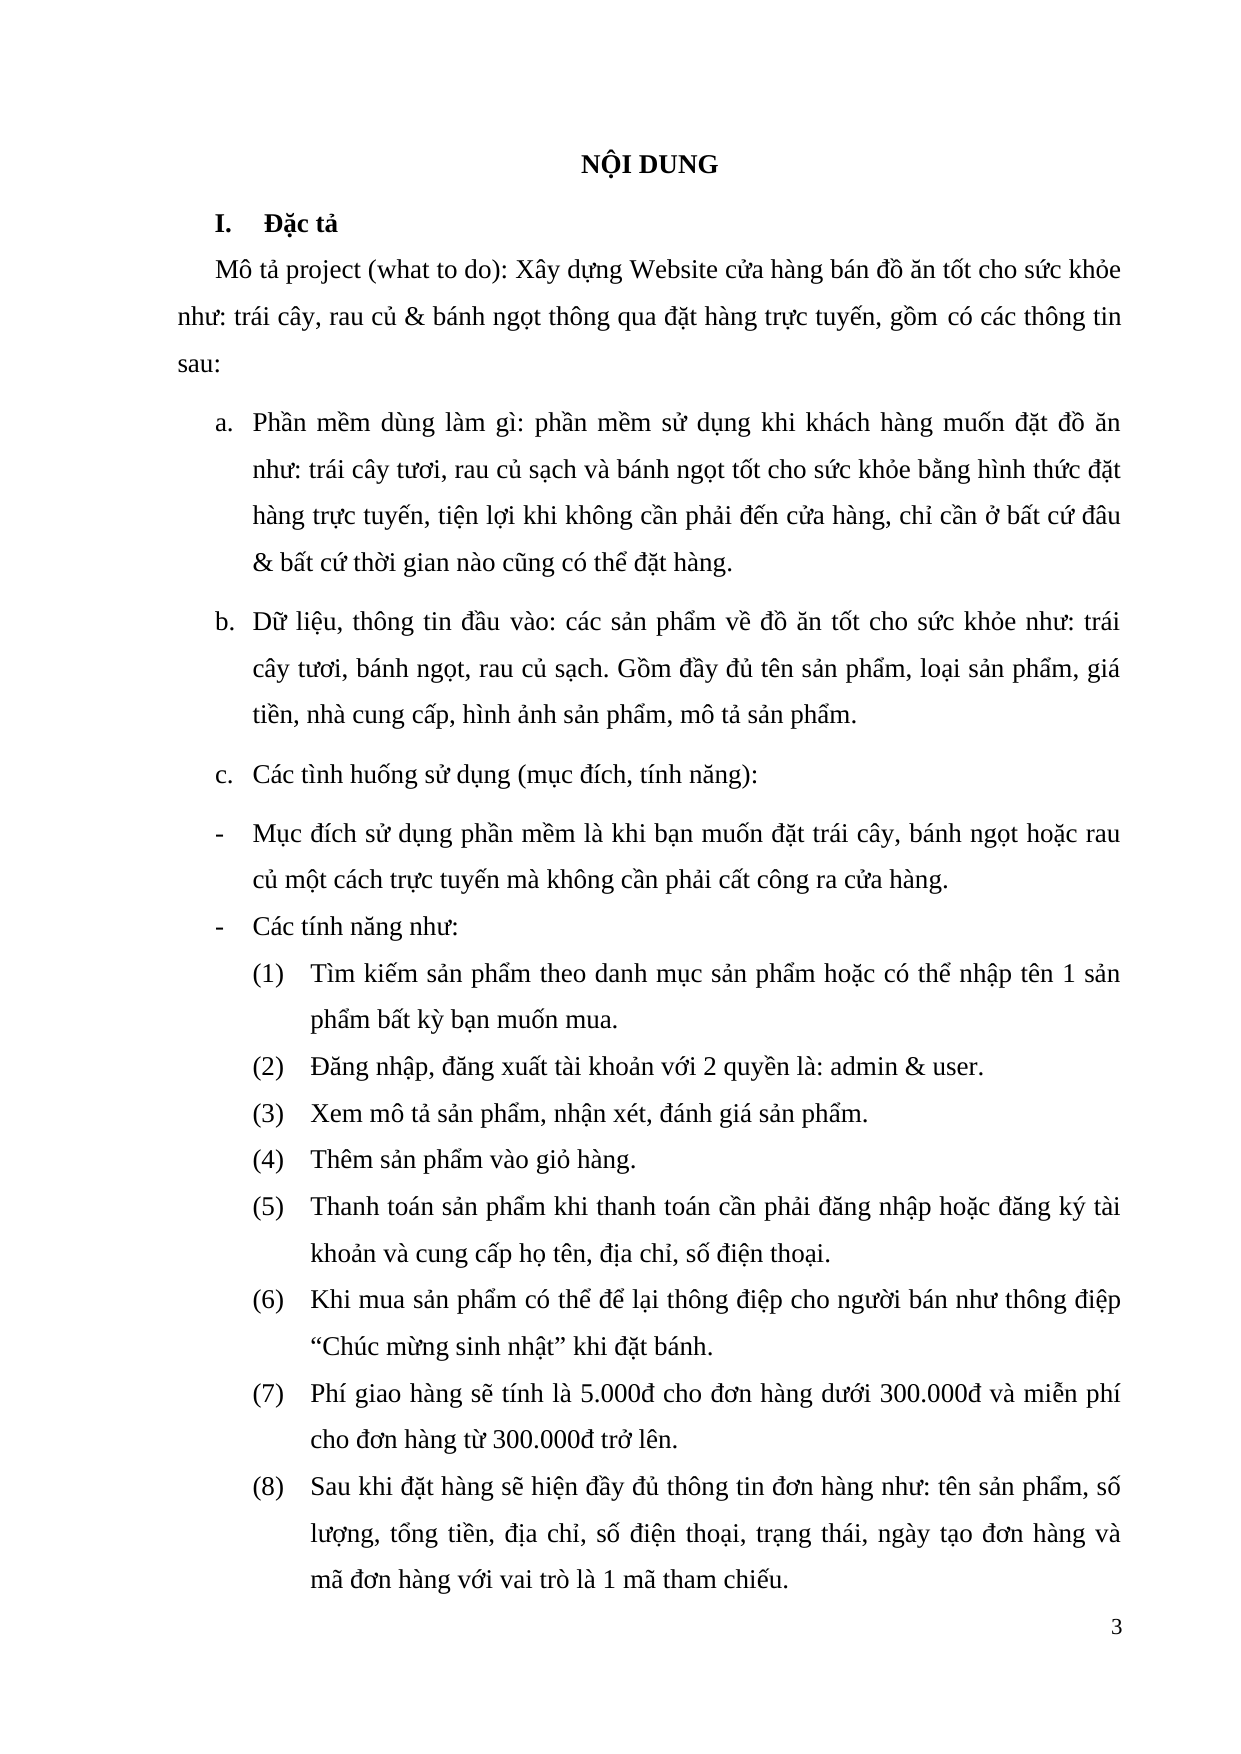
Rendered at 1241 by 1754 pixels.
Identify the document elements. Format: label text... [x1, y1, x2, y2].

list Phí giao hàng sẽ tính là 5.000đ cho đơn hàng dưới 300.000đ và miễn phí cho đơn hàng từ 300.000đ trở lên. [252, 1377, 1122, 1455]
text Mô tả project (what to do): Xây dựng Website cửa hàng bán đồ ăn tốt cho sức khỏe như: trái cây, rau củ & bánh ngọt thông qua đặt hàng trực tuyến, gồm có các thông tin sau: [177, 253, 1122, 378]
list Các tình huống sử dụng (mục đích, tính năng): [215, 758, 1122, 789]
list Sau khi đặt hàng sẽ hiện đầy đủ thông tin đơn hàng như: tên sản phẩm, số lượng, tổng tiền, địa chỉ, số điện thoại, trạng thái, ngày tạo đơn hàng và mã đơn hàng với vai trò là 1 mã tham chiếu. [252, 1470, 1122, 1595]
list Mục đích sử dụng phần mềm là khi bạn muốn đặt trái cây, bánh ngọt hoặc rau củ một cách trực tuyến mà không cần phải cất công ra cửa hàng. [215, 817, 1122, 895]
list Thêm sản phẩm vào giỏ hàng. [252, 1143, 1122, 1175]
list Xem mô tả sản phẩm, nhận xét, đánh giá sản phẩm. [252, 1097, 1122, 1128]
text NỘI DUNG [177, 148, 1122, 179]
list Các tính năng như: [215, 910, 1122, 941]
list Dữ liệu, thông tin đầu vào: các sản phẩm về đồ ăn tốt cho sức khỏe như: trái cây tươi, bánh ngọt, rau củ sạch. Gồm đầy đủ tên sản phẩm, loại sản phẩm, giá tiền, nhà cung cấp, hình ảnh sản phẩm, mô tả sản phẩm. [215, 605, 1122, 730]
subtitle Đặc tả [214, 207, 1122, 238]
list Đăng nhập, đăng xuất tài khoản với 2 quyền là: admin & user. [252, 1050, 1122, 1081]
list Thanh toán sản phẩm khi thanh toán cần phải đăng nhập hoặc đăng ký tài khoản và cung cấp họ tên, địa chỉ, số điện thoại. [252, 1190, 1122, 1268]
list Khi mua sản phẩm có thể để lại thông điệp cho người bán như thông điệp “Chúc mừng sinh nhật” khi đặt bánh. [252, 1283, 1122, 1361]
list Phần mềm dùng làm gì: phần mềm sử dụng khi khách hàng muốn đặt đồ ăn như: trái cây tươi, rau củ sạch và bánh ngọt tốt cho sức khỏe bằng hình thức đặt hàng trực tuyến, tiện lợi khi không cần phải đến cửa hàng, chỉ cần ở bất cứ đâu & bất cứ thời gian nào cũng có thể đặt hàng. [215, 406, 1122, 577]
list Tìm kiếm sản phẩm theo danh mục sản phẩm hoặc có thể nhập tên 1 sản phẩm bất kỳ bạn muốn mua. [252, 957, 1122, 1035]
